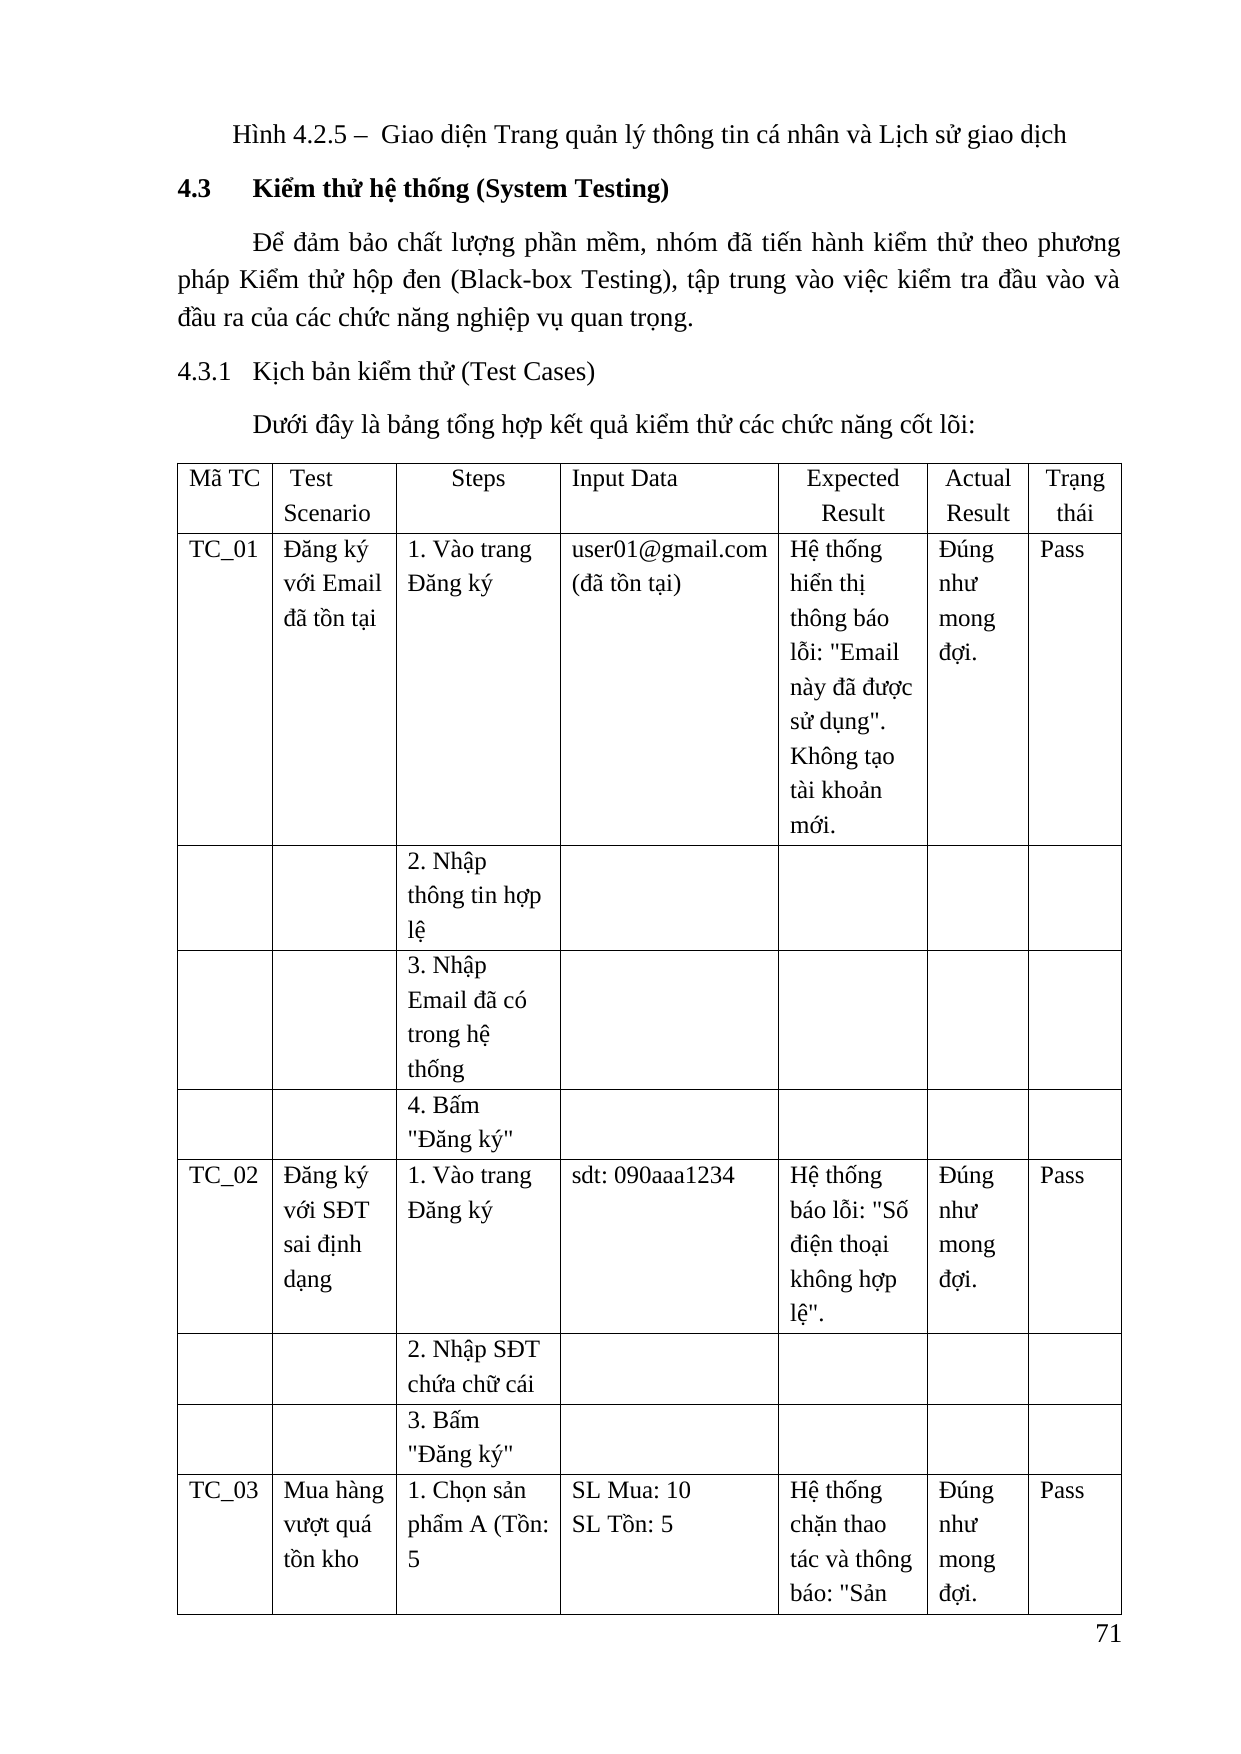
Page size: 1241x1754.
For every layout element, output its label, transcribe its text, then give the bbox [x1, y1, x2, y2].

table_cell Đăng ký với SĐT sai định dạng [273, 1160, 396, 1333]
table_cell [779, 951, 927, 1089]
table_cell Pass [1029, 1475, 1121, 1613]
table_cell [178, 1405, 272, 1474]
table_cell [273, 1334, 396, 1404]
table_cell [928, 1334, 1028, 1404]
table_cell [178, 1334, 272, 1404]
table_cell [1029, 846, 1121, 949]
table_cell [561, 846, 778, 949]
table_cell [561, 951, 778, 1089]
table_header Actual Result [928, 464, 1028, 533]
table_cell TC_03 [178, 1475, 272, 1613]
table_cell 1. Vào trang Đăng ký [397, 1160, 560, 1333]
table_cell [779, 1090, 927, 1159]
table_cell 2. Nhập thông tin hợp lệ [397, 846, 560, 949]
table_header Expected Result [779, 464, 927, 533]
table_cell [928, 1090, 1028, 1159]
table_cell [928, 1405, 1028, 1474]
text Dưới đây là bảng tổng hợp kết quả kiểm thử các chức năng cốt lõi: [177, 408, 1122, 440]
table_cell 2. Nhập SĐT chứa chữ cái [397, 1334, 560, 1404]
table_cell [561, 1334, 778, 1404]
table_cell [779, 1405, 927, 1474]
table_cell [1029, 1405, 1121, 1474]
subtitle Kiểm thử hệ thống (System Testing) [177, 172, 1122, 203]
text Hình 4.2.5 – Giao diện Trang quản lý thông tin cá nhân và Lịch sử giao dịch [177, 118, 1122, 149]
table_cell Hệ thống hiển thị thông báo lỗi: "Email này đã được sử dụng". Không tạo tài khoản mới. [779, 534, 927, 845]
table_cell 3. Nhập Email đã có trong hệ thống [397, 951, 560, 1089]
table_cell [779, 1334, 927, 1404]
table_cell [273, 846, 396, 949]
table_cell [178, 951, 272, 1089]
table_cell Hệ thống báo lỗi: "Số điện thoại không hợp lệ". [779, 1160, 927, 1333]
table_cell Pass [1029, 1160, 1121, 1333]
table_cell sdt: 090aaa1234 [561, 1160, 778, 1333]
table_header Test Scenario [273, 464, 396, 533]
table_cell [928, 951, 1028, 1089]
table_header Input Data [561, 464, 778, 533]
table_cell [273, 1475, 396, 1613]
table_cell [561, 1405, 778, 1474]
table_cell 1. Vào trang Đăng ký [397, 534, 560, 845]
table_header Steps [397, 464, 560, 533]
table_cell 4. Bấm "Đăng ký" [397, 1090, 560, 1159]
table_cell [273, 1090, 396, 1159]
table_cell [779, 1475, 927, 1613]
table_cell user01@gmail.com (đã tồn tại) [561, 534, 778, 845]
text Để đảm bảo chất lượng phần mềm, nhóm đã tiến hành kiểm thử theo phương pháp Kiểm thử hộp đen (Black-box Testing), tập trung vào việc kiểm tra đầu vào và đầu ra của các chức năng nghiệp vụ quan trọng. [177, 226, 1122, 332]
subtitle Kịch bản kiểm thử (Test Cases) [177, 354, 1122, 386]
table_cell TC_01 [178, 534, 272, 845]
table_header Trạng thái [1029, 464, 1121, 533]
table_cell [561, 1475, 778, 1613]
table_cell [178, 846, 272, 949]
table_cell [1029, 1090, 1121, 1159]
table_cell [178, 1090, 272, 1159]
table_cell Pass [1029, 534, 1121, 845]
table_cell [1029, 1334, 1121, 1404]
table_cell [273, 1405, 396, 1474]
table_cell TC_02 [178, 1160, 272, 1333]
table_cell [928, 846, 1028, 949]
table_cell Đăng ký với Email đã tồn tại [273, 534, 396, 845]
table_cell [779, 846, 927, 949]
table_cell 3. Bấm "Đăng ký" [397, 1405, 560, 1474]
table_cell Đúng như mong đợi. [928, 1475, 1028, 1613]
table_cell [1029, 951, 1121, 1089]
table_cell [273, 951, 396, 1089]
table_header Mã TC [178, 464, 272, 533]
table_cell Đúng như mong đợi. [928, 1160, 1028, 1333]
table_cell Đúng như mong đợi. [928, 534, 1028, 845]
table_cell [397, 1475, 560, 1613]
table_cell [561, 1090, 778, 1159]
